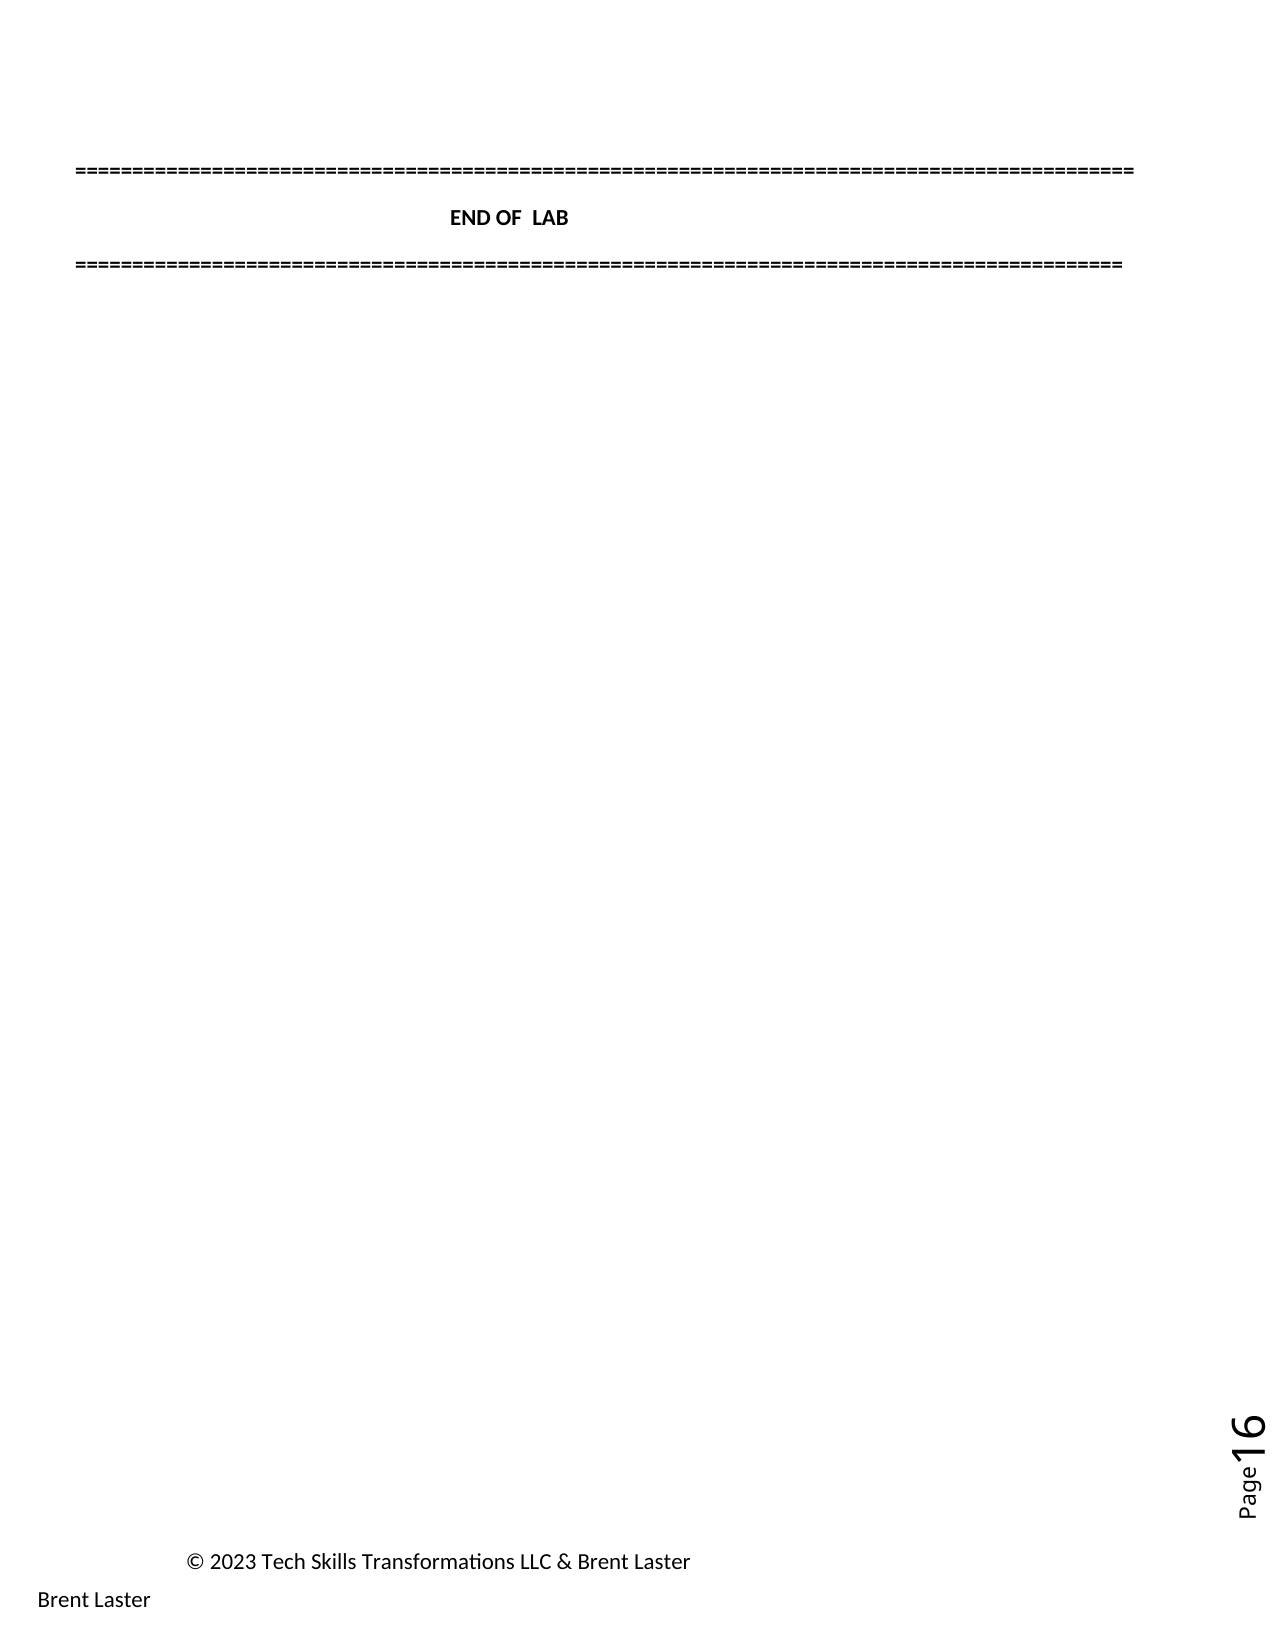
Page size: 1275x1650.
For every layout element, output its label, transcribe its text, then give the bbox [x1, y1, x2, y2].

text ============================================================================================= [75, 156, 1219, 184]
text END OF LAB [75, 203, 1219, 231]
text ============================================================================================ [75, 250, 1219, 278]
